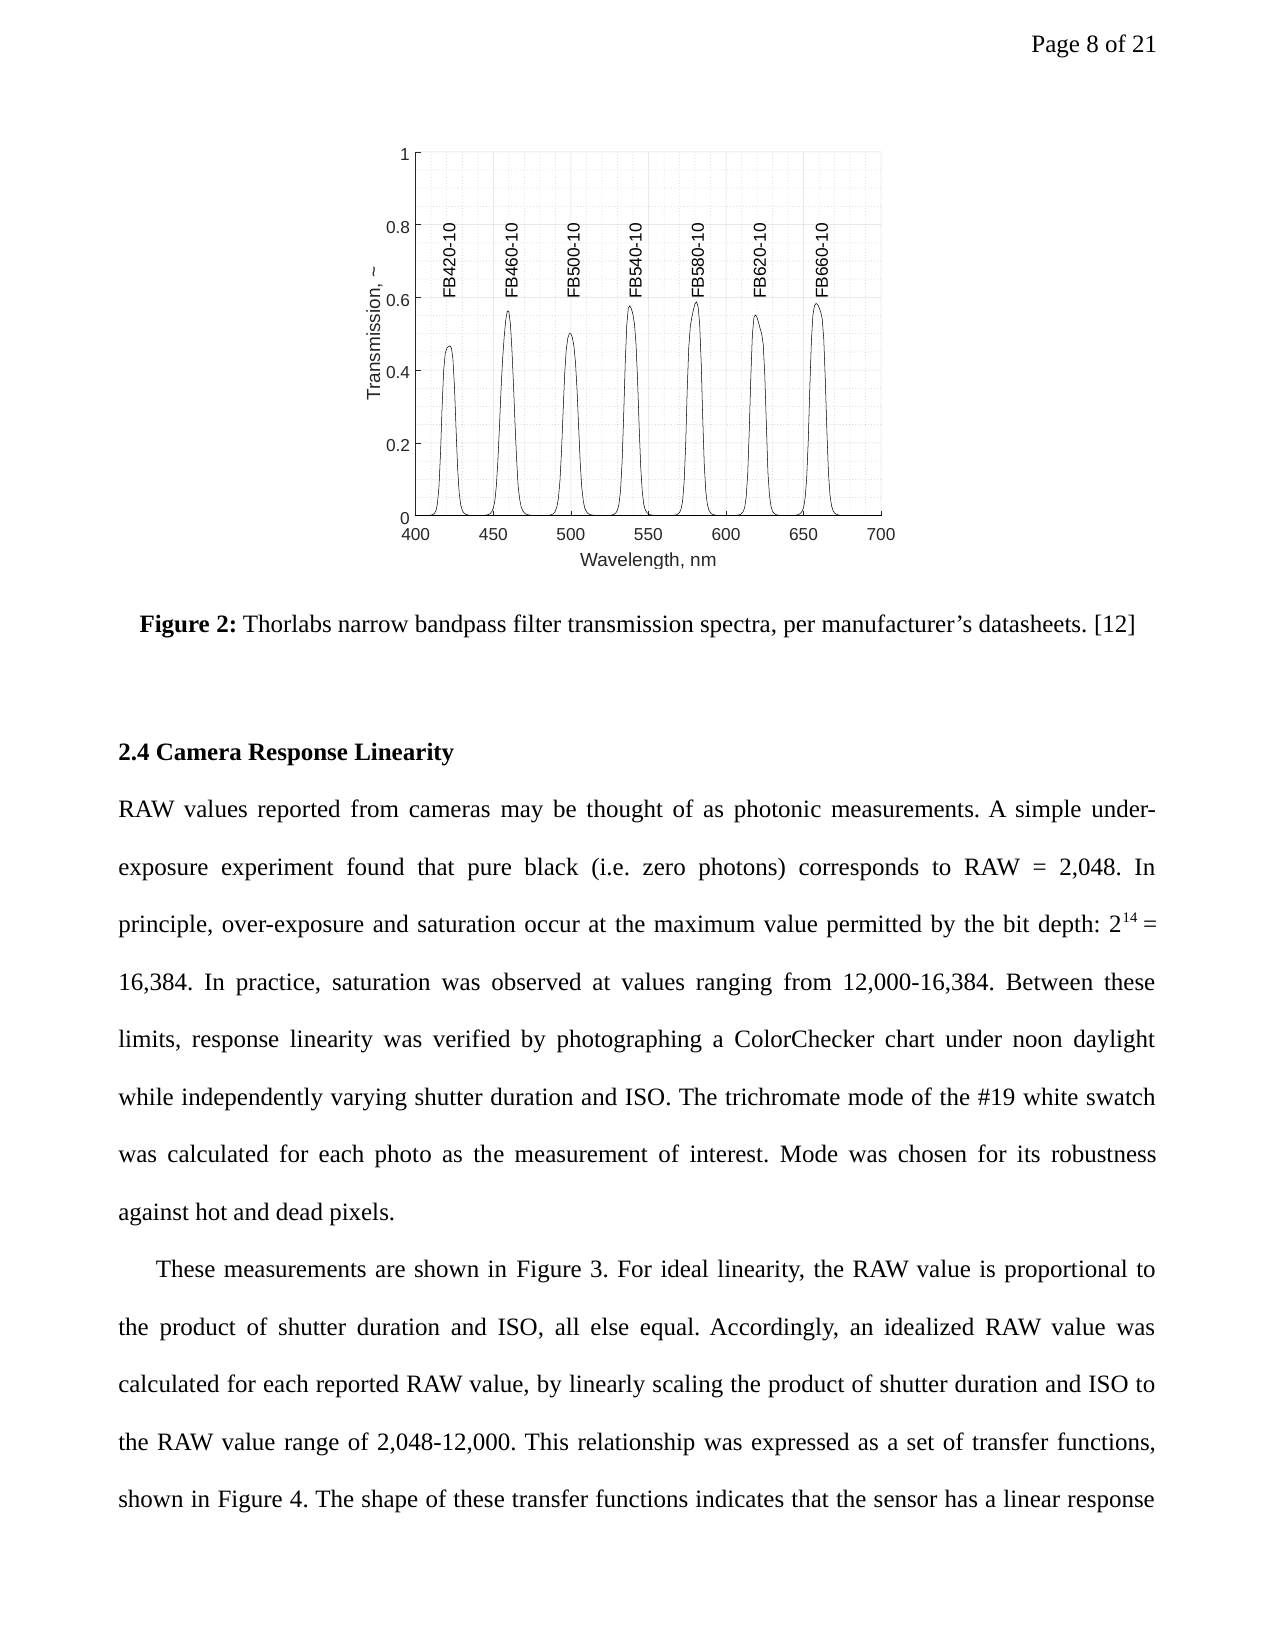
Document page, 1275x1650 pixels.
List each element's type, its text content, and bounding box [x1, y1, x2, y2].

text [118, 1254, 1157, 1513]
subtitle Camera Response Linearity [118, 737, 1157, 766]
text RAW values reported from cameras may be thought of as photonic measurements. A simple under-exposure experiment found that pure black (i.e. zero photons) corresponds to RAW = 2,048. In principle, over-exposure and saturation occur at the maximum value permitted by the bit depth: 214 = 16,384. In practice, saturation was observed at values ranging from 12,000-16,384. Between these limits, response linearity was verified by photographing a ColorChecker chart under noon daylight while independently varying shutter duration and ISO. The trichromate mode of the #19 white swatch was calculated for each photo as the measurement of interest. Mode was chosen for its robustness against hot and dead pixels. [118, 794, 1157, 1226]
text Figure 2: Thorlabs narrow bandpass filter transmission spectra, per manufacturer’s datasheets. [12] [118, 609, 1157, 638]
